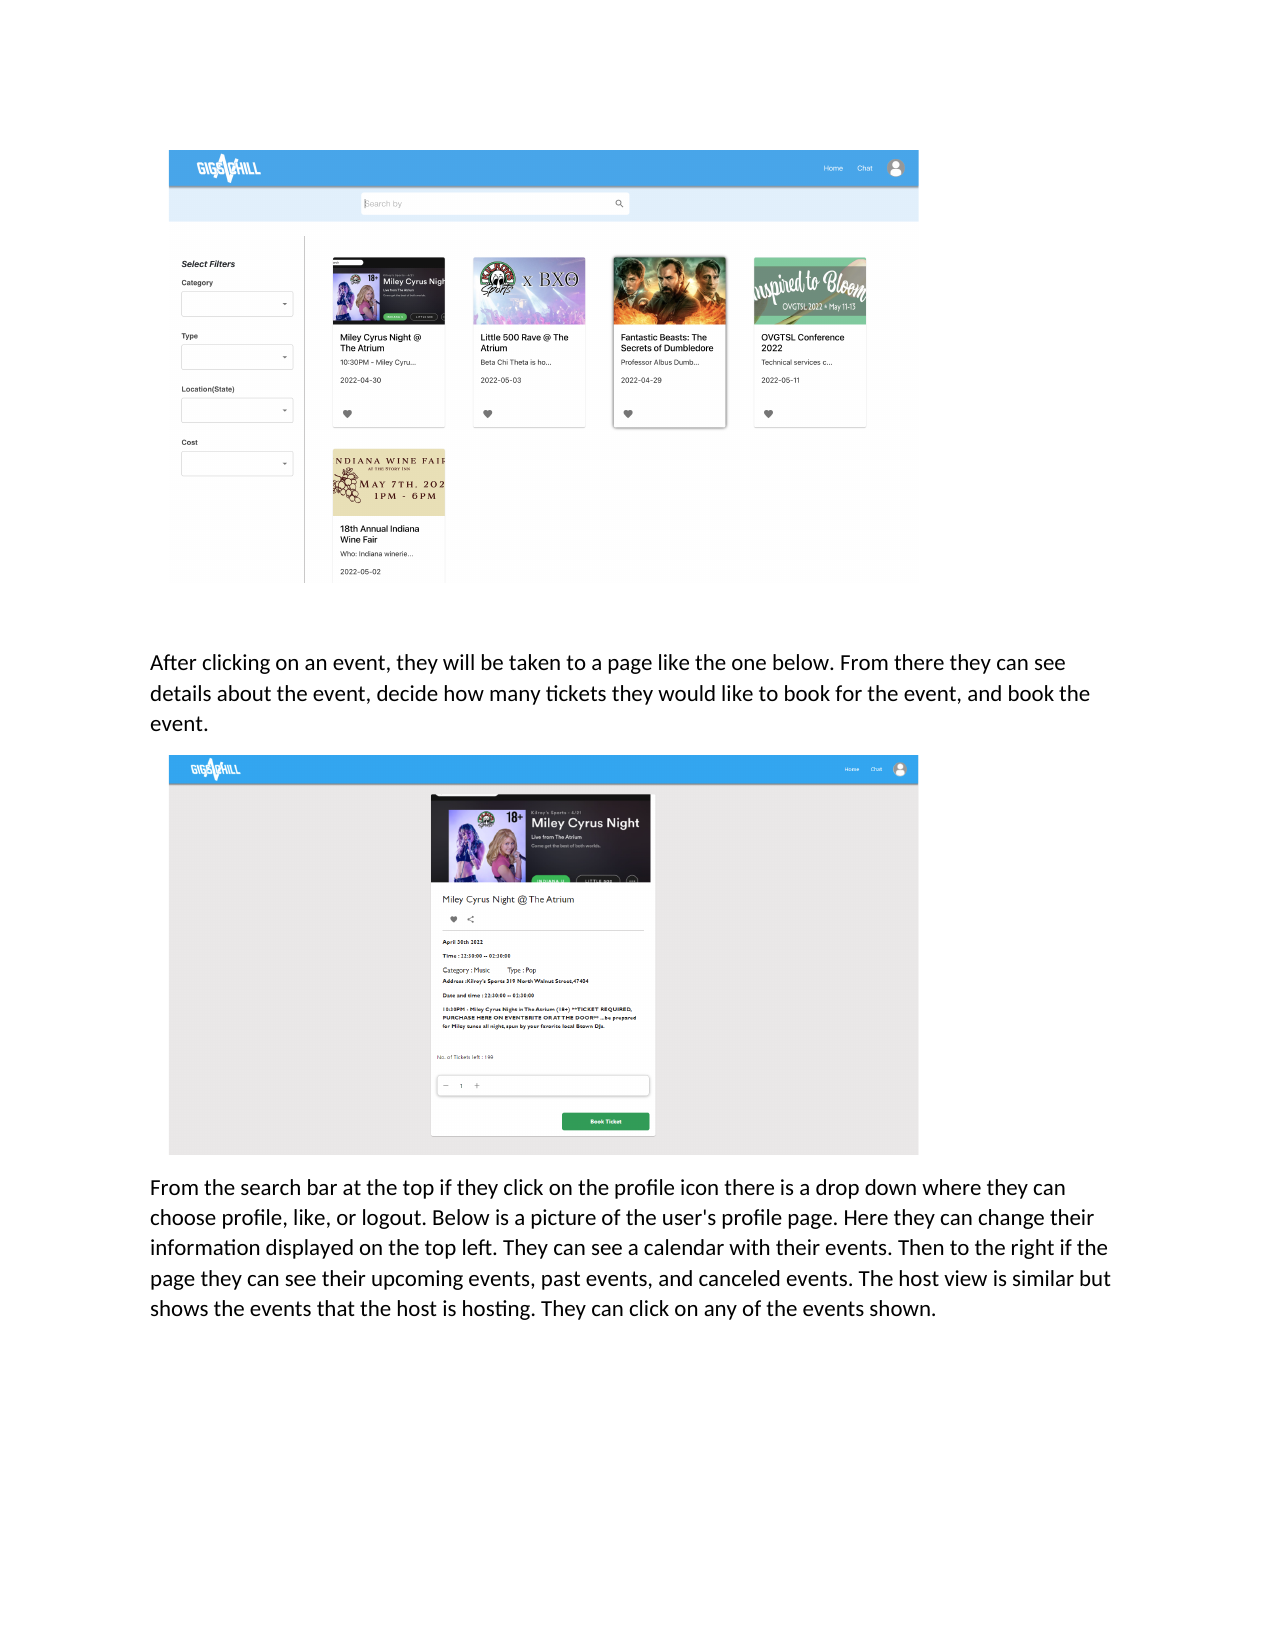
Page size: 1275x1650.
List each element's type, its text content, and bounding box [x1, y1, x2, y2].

text From the search bar at the top if they click on the profile icon there is a drop down where they can choose profile, like, or logout. Below is a picture of the user's profile page. Here they can change their information displayed on the top left. They can see a calendar with their events. Then to the right if the page they can see their upcoming events, past events, and canceled events. The host view is similar but shows the events that the host is hosting. They can click on any of the events shown. [150, 1173, 1125, 1322]
text After clicking on an event, they will be taken to a page like the one below. From there they can see details about the event, decide how many tickets they would like to book for the event, and book the event. [150, 648, 1125, 737]
